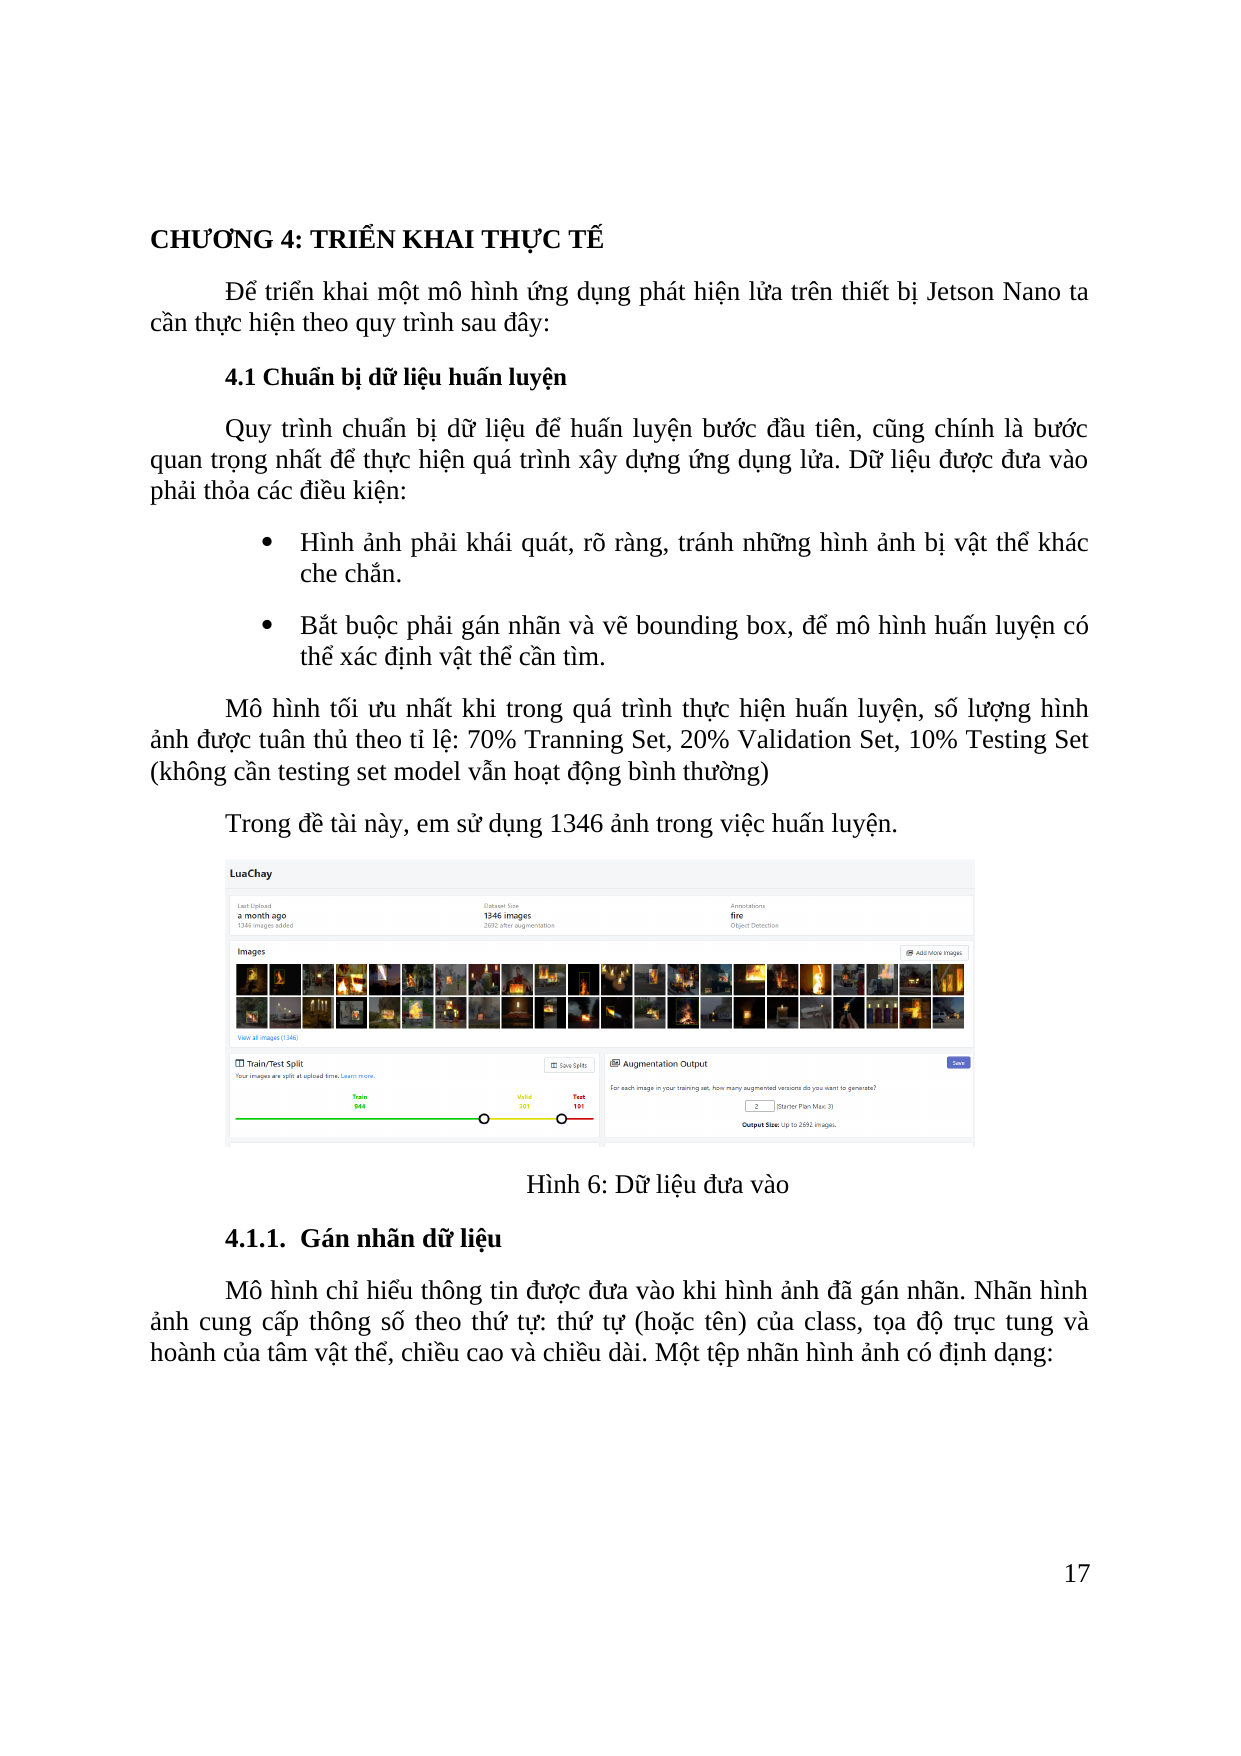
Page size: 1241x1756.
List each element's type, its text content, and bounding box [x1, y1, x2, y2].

subtitle Gán nhãn dữ liệu [225, 1222, 1090, 1253]
subtitle 4.1 Chuẩn bị dữ liệu huấn luyện [150, 362, 1090, 391]
text Để triển khai một mô hình ứng dụng phát hiện lửa trên thiết bị Jetson Nano ta cần thực hiện theo quy trình sau đây: [150, 275, 1090, 337]
text Trong đề tài này, em sử dụng 1346 ảnh trong việc huấn luyện. [150, 807, 1090, 838]
text Mô hình tối ưu nhất khi trong quá trình thực hiện huấn luyện, số lượng hình ảnh được tuân thủ theo tỉ lệ: 70% Tranning Set, 20% Validation Set, 10% Testing Set (không cần testing set model vẫn hoạt động bình thường) [150, 692, 1090, 786]
picture [225, 858, 975, 1147]
text Hình 6: Dữ liệu đưa vào [150, 1168, 1090, 1199]
text Quy trình chuẩn bị dữ liệu để huấn luyện bước đầu tiên, cũng chính là bước quan trọng nhất để thực hiện quá trình xây dựng ứng dụng lửa. Dữ liệu được đưa vào phải thỏa các điều kiện: [150, 412, 1090, 505]
subtitle CHƯƠNG 4: TRIỂN KHAI THỰC TẾ [150, 223, 1090, 254]
list Bắt buộc phải gán nhãn và vẽ bounding box, để mô hình huấn luyện có thể xác định vật thể cần tìm. [262, 609, 1090, 672]
list Hình ảnh phải khái quát, rõ ràng, tránh những hình ảnh bị vật thể khác che chắn. [262, 526, 1090, 588]
text Mô hình chỉ hiểu thông tin được đưa vào khi hình ảnh đã gán nhãn. Nhãn hình ảnh cung cấp thông số theo thứ tự: thứ tự (hoặc tên) của class, tọa độ trục tung và hoành của tâm vật thể, chiều cao và chiều dài. Một tệp nhãn hình ảnh có định dạng: [150, 1274, 1090, 1367]
